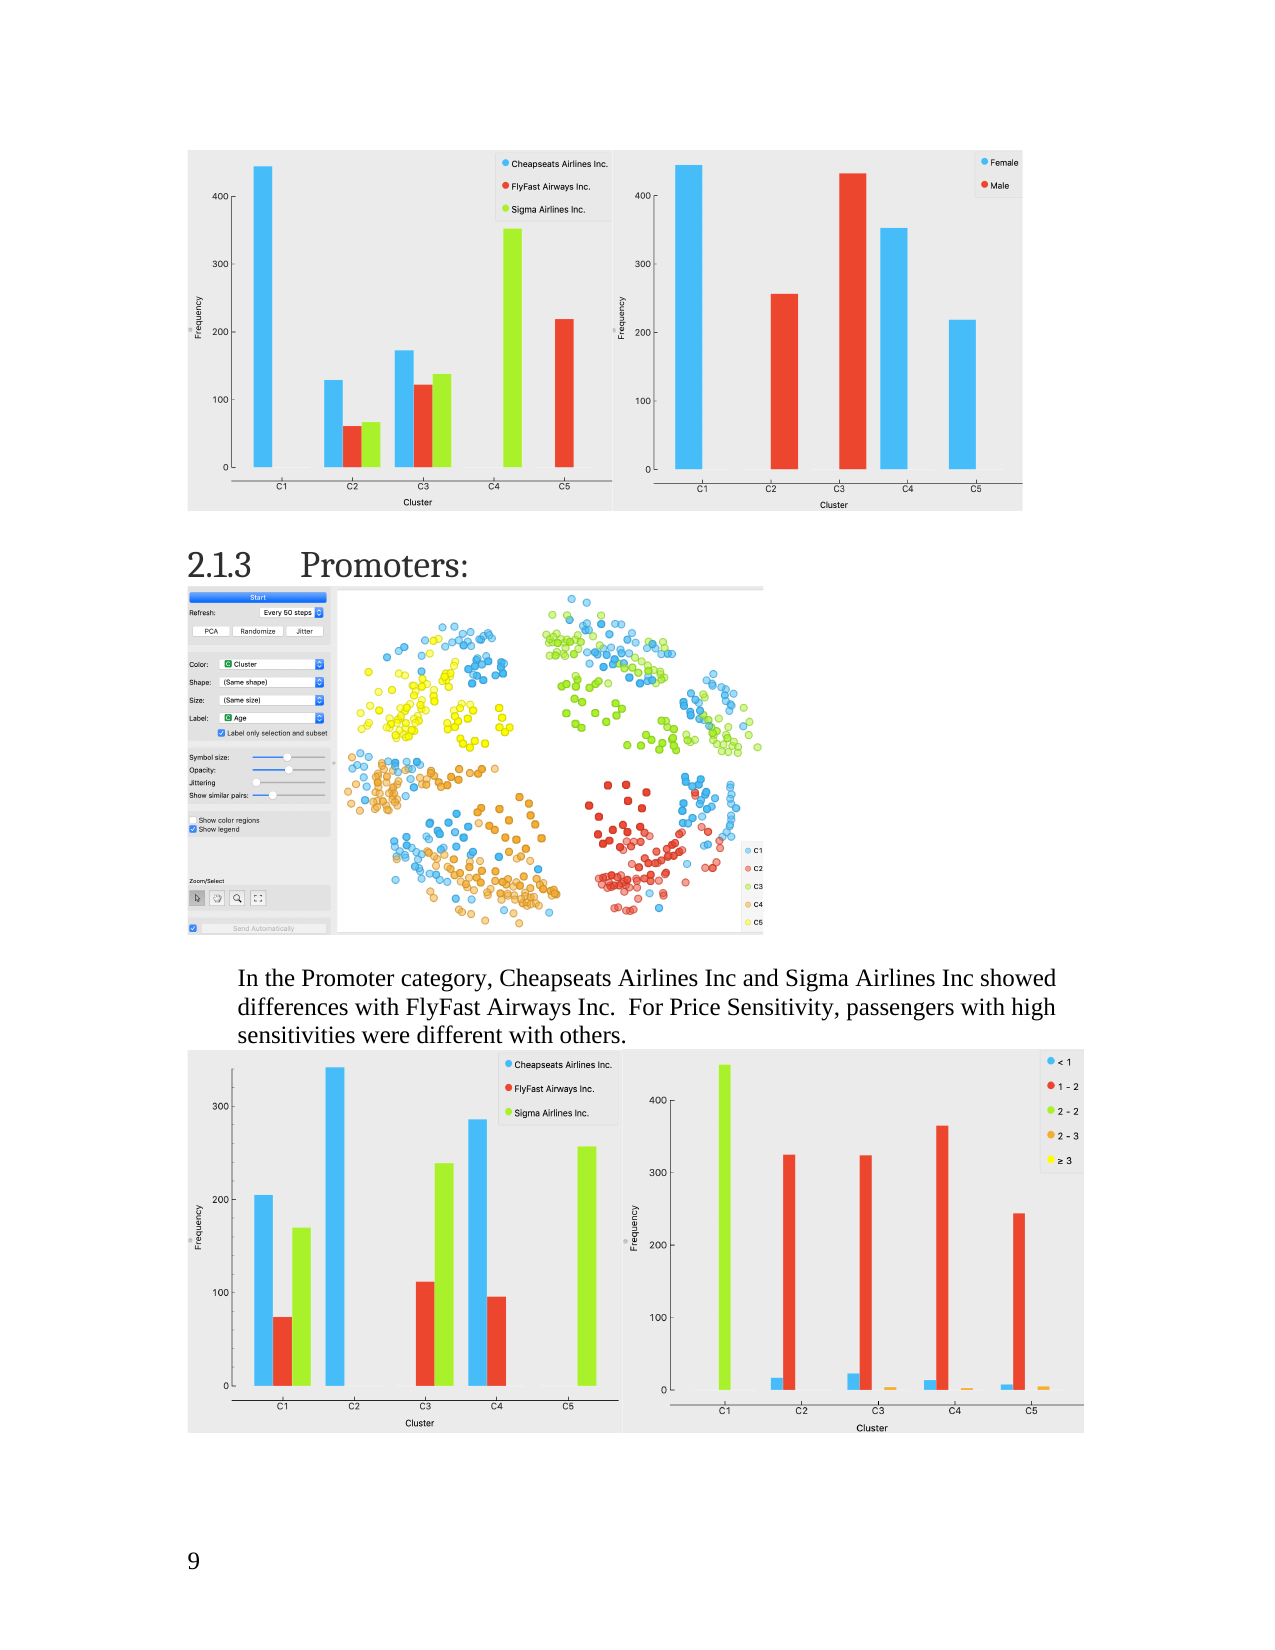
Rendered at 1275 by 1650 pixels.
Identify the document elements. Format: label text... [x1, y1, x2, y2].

picture [187, 586, 764, 935]
picture [187, 150, 1023, 511]
subtitle Promoters: [187, 543, 1087, 586]
list In the Promoter category, Cheapseats Airlines Inc and Sigma Airlines Inc showed differences with FlyFast Airways Inc. For Price Sensitivity, passengers with high sensitivities were different with others. [237, 963, 1087, 1049]
picture [187, 1049, 1084, 1433]
